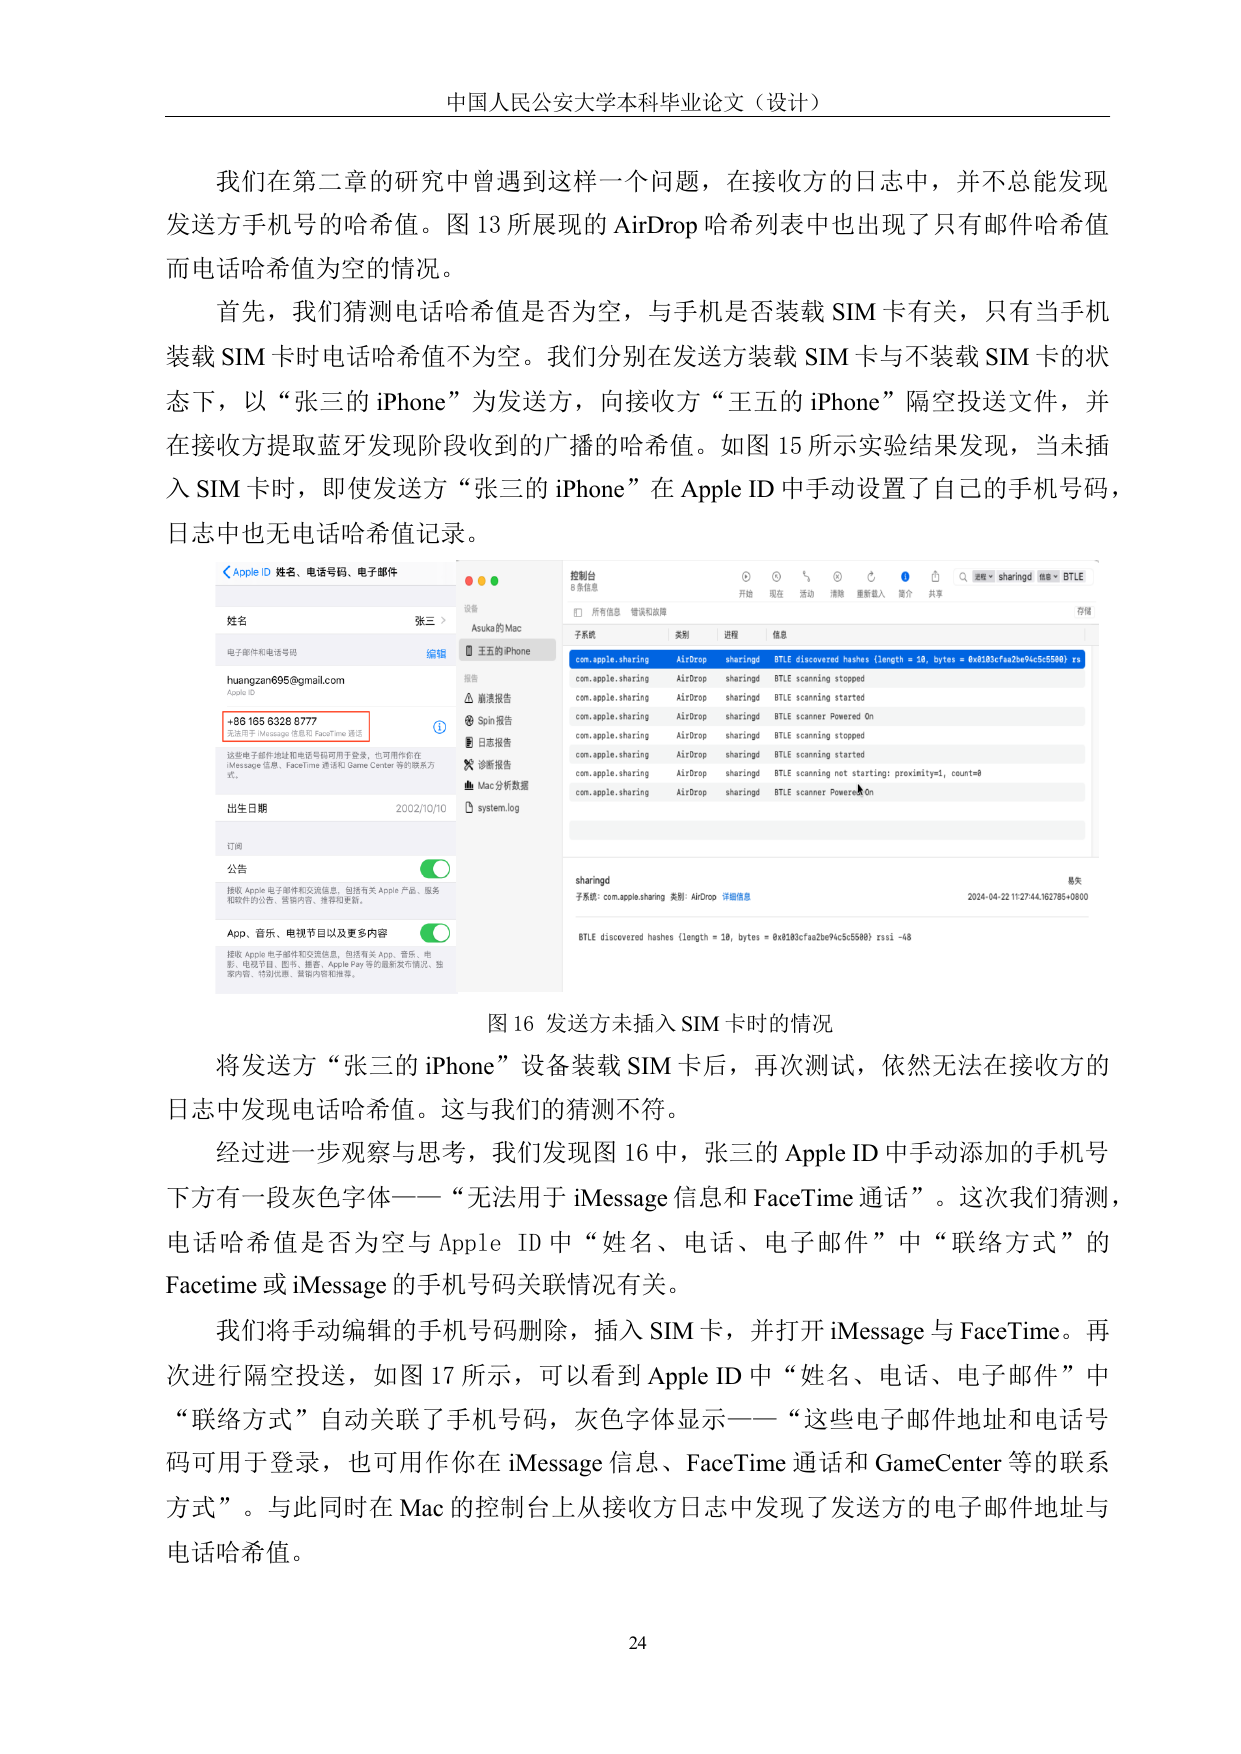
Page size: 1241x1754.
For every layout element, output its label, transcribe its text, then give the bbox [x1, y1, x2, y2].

text 我们在第二章的研究中曾遇到这样一个问题，在接收方的日志中，并不总能发现发送方手机号的哈希值。图13所展现的AirDrop哈希列表中也出现了只有邮件哈希值而电话哈希值为空的情况。 [165, 165, 1110, 281]
text 经过进一步观察与思考，我们发现图16中，张三的Apple ID中手动添加的手机号下方有一段灰色字体——“无法用于iMessage信息和FaceTime通话”。这次我们猜测，电话哈希值是否为空与Apple ID中“姓名、电话、电子邮件”中“联络方式”的Facetime或iMessage的手机号码关联情况有关。 [165, 1137, 1110, 1299]
text 我们将手动编辑的手机号码删除，插入SIM卡，并打开iMessage与FaceTime。再次进行隔空投送，如图17所示，可以看到Apple ID中“姓名、电话、电子邮件”中“联络方式”自动关联了手机号码，灰色字体显示——“这些电子邮件地址和电话号码可用于登录，也可用作你在iMessage信息、FaceTime通话和GameCenter等的联系方式”。与此同时在Mac的控制台上从接收方日志中发现了发送方的电子邮件地址与电话哈希值。 [165, 1314, 1110, 1564]
picture [215, 560, 1099, 994]
text 图16 发送方未插入SIM卡时的情况 [165, 1009, 1110, 1036]
text 将发送方“张三的iPhone”设备装载SIM卡后，再次测试，依然无法在接收方的日志中发现电话哈希值。这与我们的猜测不符。 [165, 1049, 1110, 1122]
text 首先，我们猜测电话哈希值是否为空，与手机是否装载SIM卡有关，只有当手机装载SIM卡时电话哈希值不为空。我们分别在发送方装载SIM卡与不装载SIM卡的状态下，以“张三的iPhone”为发送方，向接收方“王五的iPhone”隔空投送文件，并在接收方提取蓝牙发现阶段收到的广播的哈希值。如图15所示实验结果发现，当未插入SIM卡时，即使发送方“张三的iPhone”在Apple ID中手动设置了自己的手机号码，日志中也无电话哈希值记录。 [165, 296, 1110, 546]
